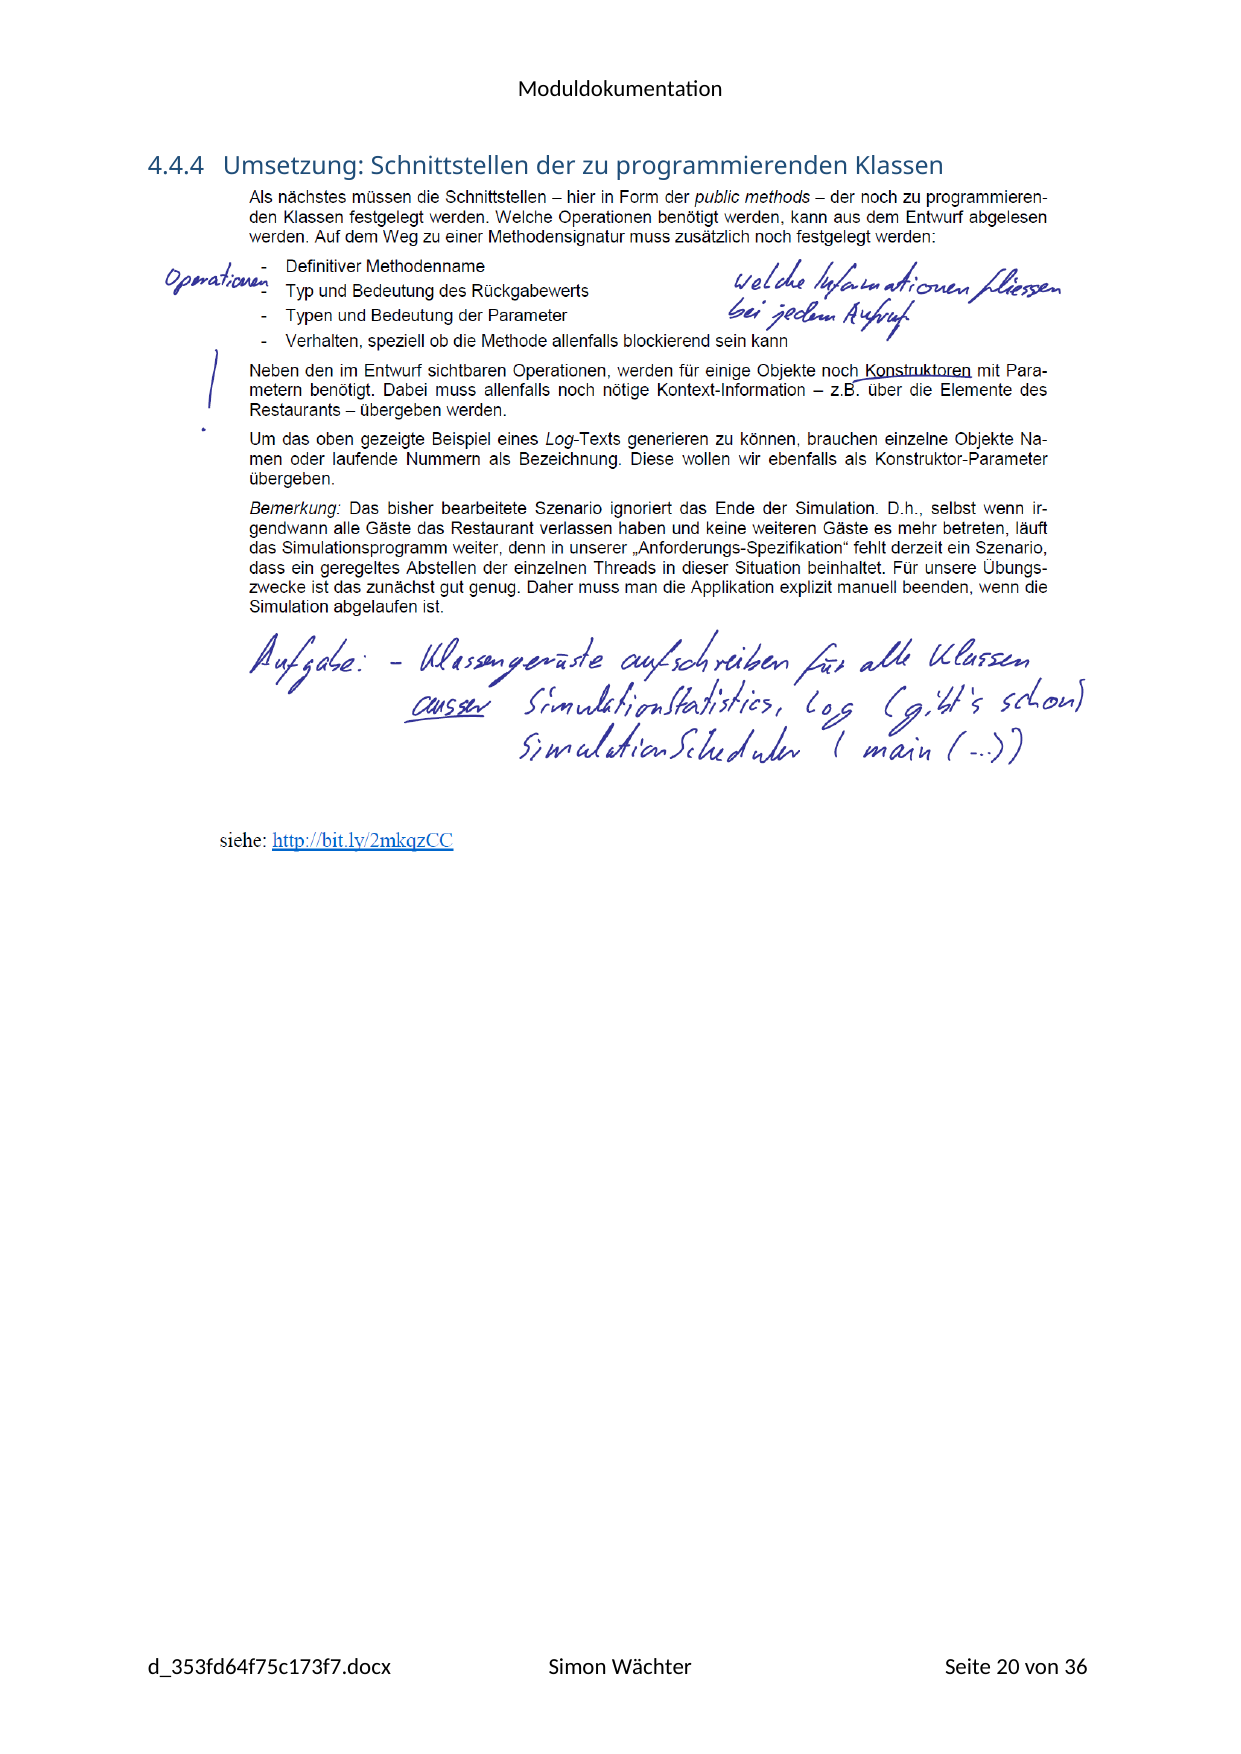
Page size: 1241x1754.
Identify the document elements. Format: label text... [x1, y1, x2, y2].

picture [147, 184, 1093, 854]
subtitle Umsetzung: Schnittstellen der zu programmierenden Klassen [148, 148, 1093, 182]
